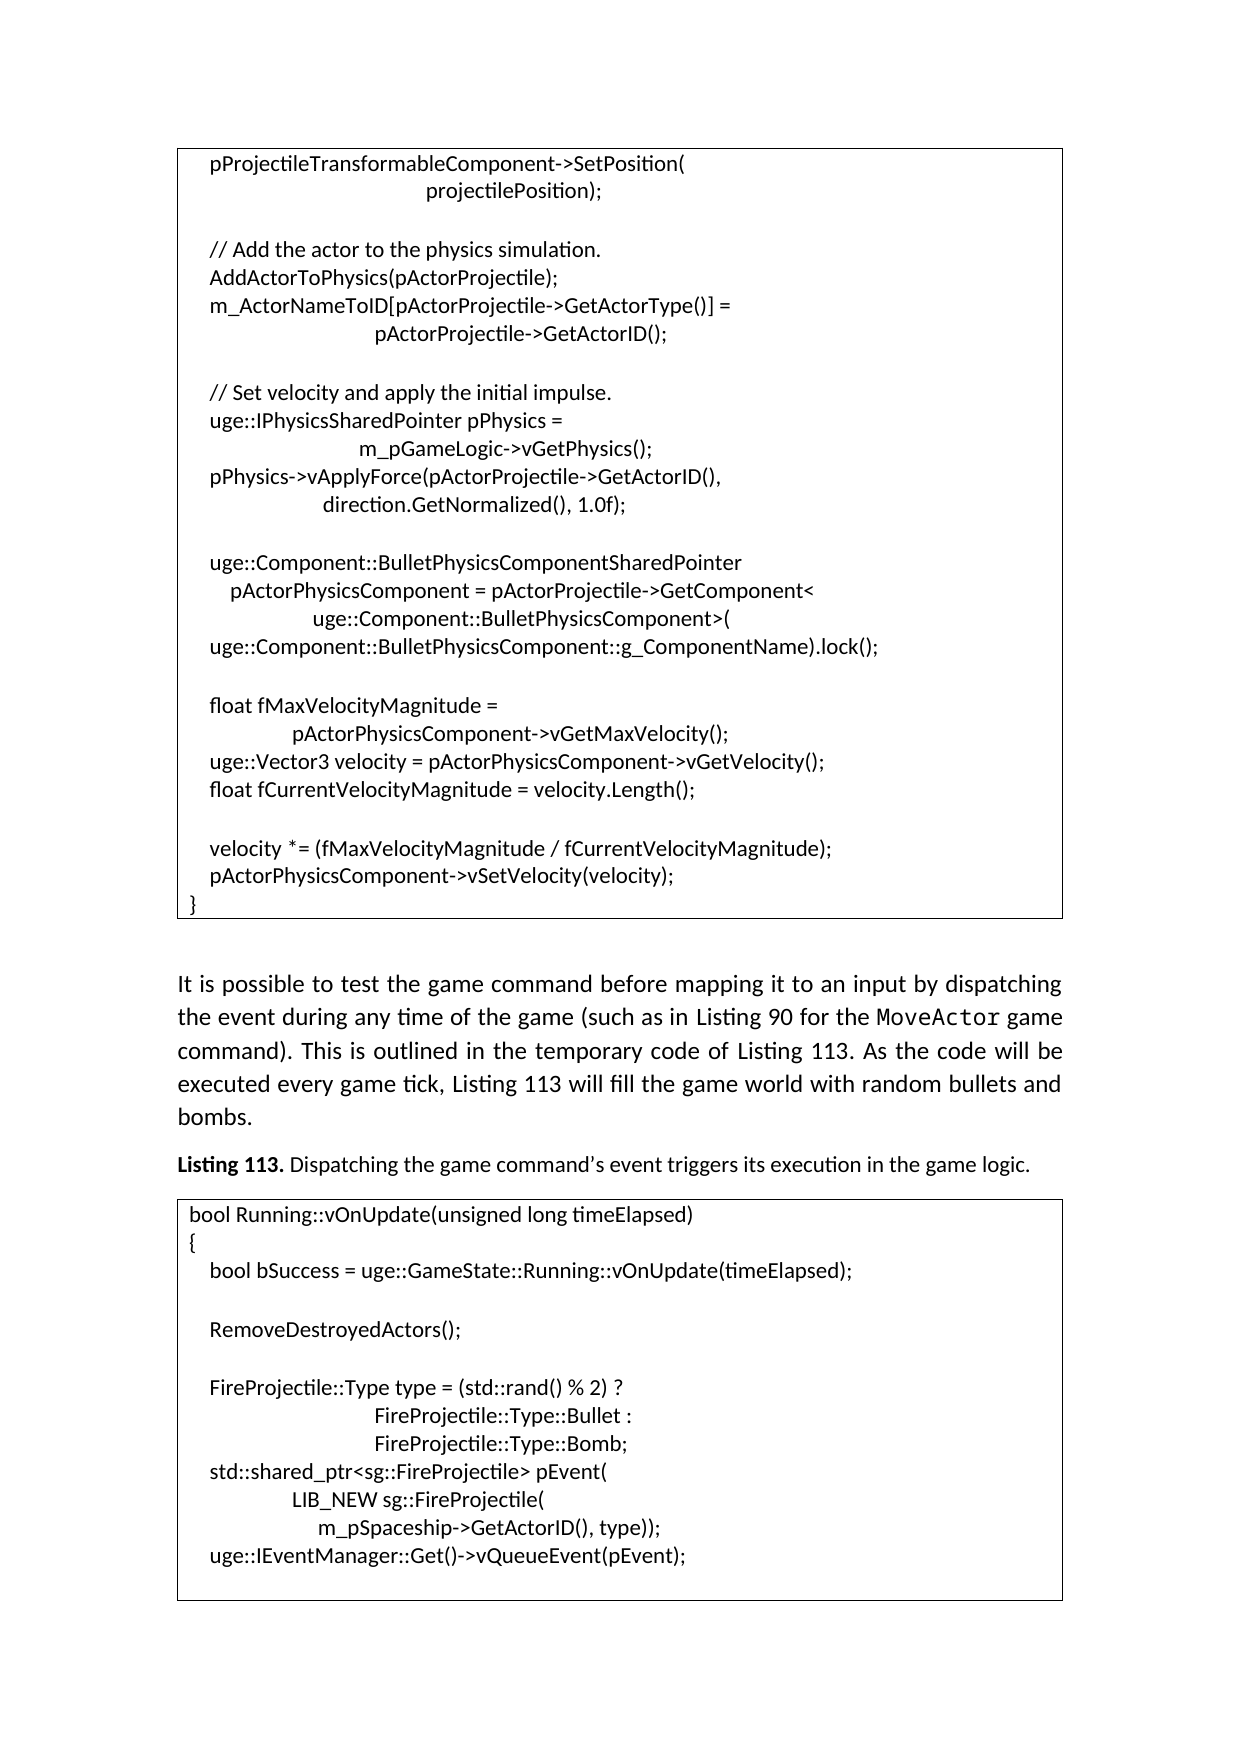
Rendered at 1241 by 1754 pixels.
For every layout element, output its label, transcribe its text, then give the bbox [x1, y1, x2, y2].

text It is possible to test the game command before mapping it to an input by dispatching the event during any time of the game (such as in Listing 90 for the MoveActor game command). This is outlined in the temporary code of Listing 113. As the code will be executed every game tick, Listing 113 will fill the game world with random bullets and bombs. [177, 968, 1063, 1131]
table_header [178, 149, 1062, 918]
text Listing 113. Dispatching the game command’s event triggers its execution in the game logic. [177, 1150, 1063, 1178]
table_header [178, 1200, 1062, 1600]
